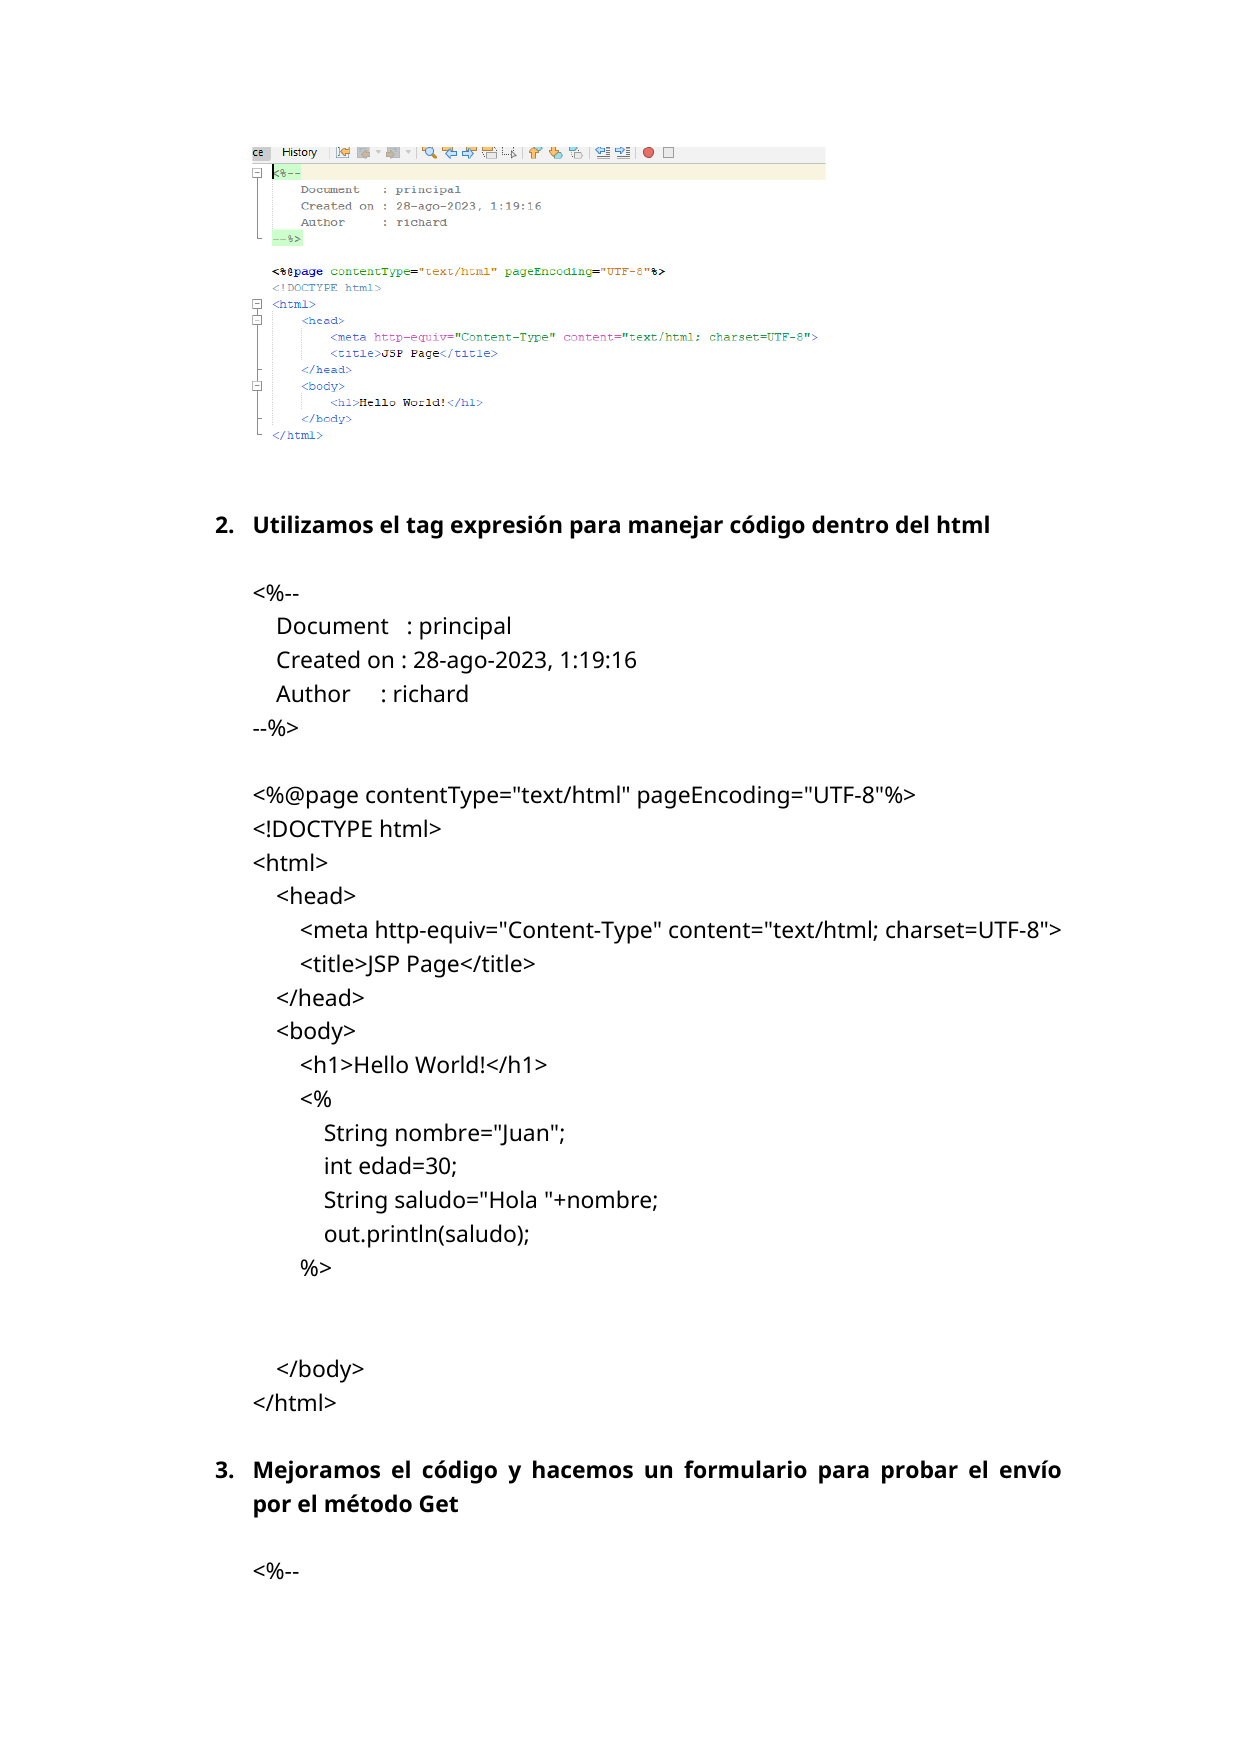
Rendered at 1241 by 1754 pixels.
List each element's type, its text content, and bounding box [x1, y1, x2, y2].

text <h1>Hello World!</h1> [252, 1049, 1063, 1080]
text Author : richard [252, 678, 1063, 709]
text String nombre="Juan"; [252, 1117, 1063, 1148]
text <head> [252, 880, 1063, 912]
text <meta http-equiv="Content-Type" content="text/html; charset=UTF-8"> [252, 914, 1063, 945]
text <!DOCTYPE html> [252, 813, 1063, 844]
text out.println(saludo); [252, 1218, 1063, 1249]
text </body> [252, 1353, 1063, 1384]
text <%-- [252, 1555, 1063, 1587]
text <html> [252, 847, 1063, 878]
text </head> [252, 982, 1063, 1013]
text int edad=30; [252, 1150, 1063, 1182]
text --%> [252, 712, 1063, 743]
text Created on : 28-ago-2023, 1:19:16 [252, 644, 1063, 675]
list Mejoramos el código y hacemos un formulario para probar el envío por el método Get [215, 1454, 1063, 1519]
text <%@page contentType="text/html" pageEncoding="UTF-8"%> [252, 779, 1063, 810]
text <body> [252, 1015, 1063, 1047]
text <% [252, 1083, 1063, 1114]
text Document : principal [252, 610, 1063, 642]
text <title>JSP Page</title> [252, 948, 1063, 979]
text <%-- [252, 577, 1063, 608]
picture [252, 147, 826, 473]
text %> [252, 1252, 1063, 1283]
list Utilizamos el tag expresión para manejar código dentro del html [215, 509, 1063, 540]
text String saludo="Hola "+nombre; [252, 1184, 1063, 1215]
text </html> [252, 1387, 1063, 1418]
